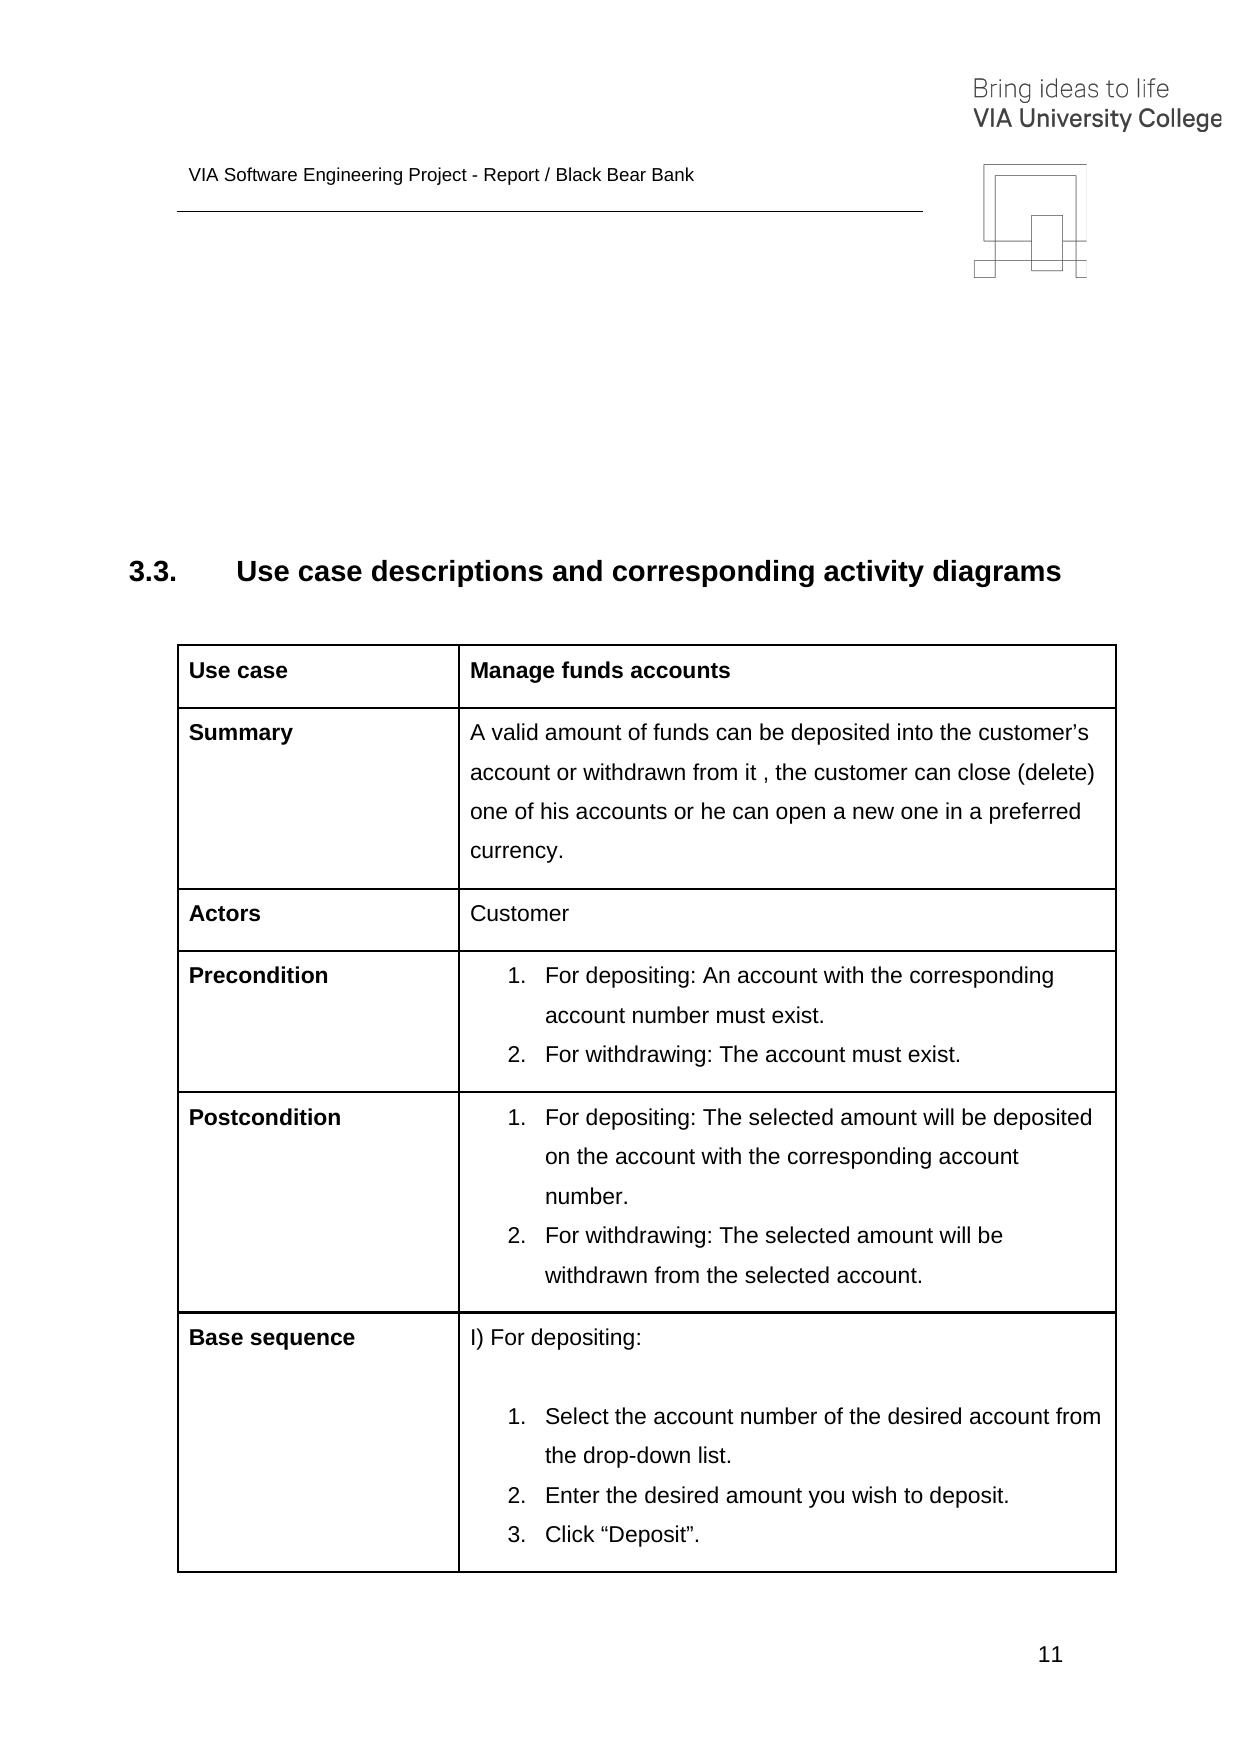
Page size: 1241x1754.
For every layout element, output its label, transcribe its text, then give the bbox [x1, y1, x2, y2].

table_cell Postcondition [179, 1093, 458, 1311]
table_header Use case [179, 646, 458, 707]
table_cell Actors [179, 890, 458, 950]
table_header Manage funds accounts [460, 646, 1115, 707]
table_cell Base sequence [179, 1314, 458, 1571]
table_cell A valid amount of funds can be deposited into the customer’s account or withdrawn from it , the customer can close (delete) one of his accounts or he can open a new one in a preferred currency. [460, 709, 1115, 887]
table_cell Precondition [179, 952, 458, 1091]
list Use case descriptions and corresponding activity diagrams [177, 554, 1063, 588]
picture [972, 76, 1222, 132]
table_cell For depositing: The selected amount will be deposited on the account with the corresponding account number. For withdrawing: The selected amount will be withdrawn from the selected account. [460, 1093, 1115, 1311]
picture [973, 164, 1087, 278]
table_cell Summary [179, 709, 458, 887]
table_cell For depositing: An account with the corresponding account number must exist. For withdrawing: The account must exist. [460, 952, 1115, 1091]
table_cell Customer [460, 890, 1115, 950]
